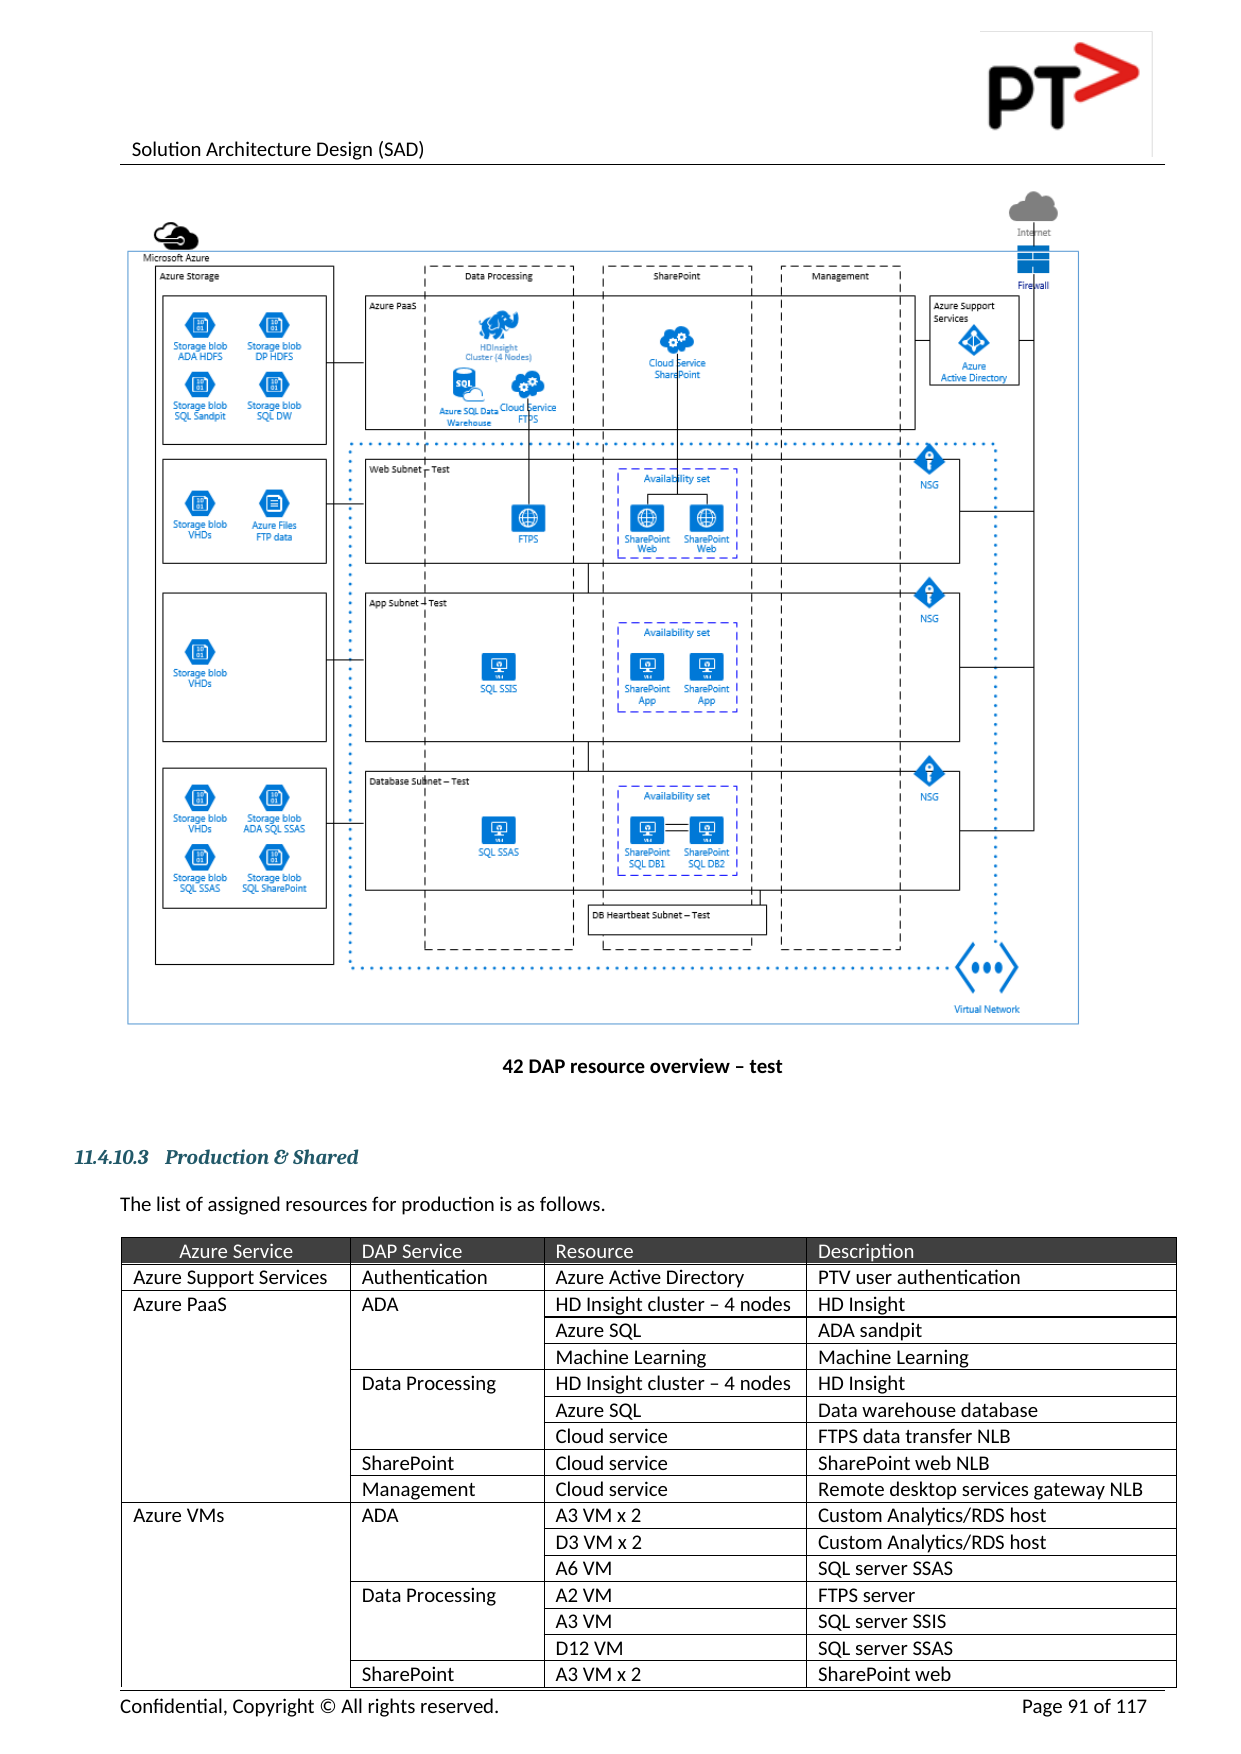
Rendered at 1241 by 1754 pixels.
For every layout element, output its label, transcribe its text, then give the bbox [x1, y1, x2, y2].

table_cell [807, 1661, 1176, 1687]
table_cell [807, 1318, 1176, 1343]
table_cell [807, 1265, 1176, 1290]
picture [980, 30, 1154, 157]
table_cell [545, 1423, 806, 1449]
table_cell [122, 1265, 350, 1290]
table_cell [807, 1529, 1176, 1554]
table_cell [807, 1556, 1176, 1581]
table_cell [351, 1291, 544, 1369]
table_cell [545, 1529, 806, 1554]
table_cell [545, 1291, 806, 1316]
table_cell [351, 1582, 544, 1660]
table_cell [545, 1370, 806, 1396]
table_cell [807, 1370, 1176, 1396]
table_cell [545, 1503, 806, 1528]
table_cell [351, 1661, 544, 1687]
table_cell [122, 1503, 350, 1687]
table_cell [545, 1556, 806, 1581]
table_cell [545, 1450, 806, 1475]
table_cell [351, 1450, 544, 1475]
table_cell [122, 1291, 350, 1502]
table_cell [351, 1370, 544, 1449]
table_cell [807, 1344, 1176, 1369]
picture [120, 185, 1096, 1033]
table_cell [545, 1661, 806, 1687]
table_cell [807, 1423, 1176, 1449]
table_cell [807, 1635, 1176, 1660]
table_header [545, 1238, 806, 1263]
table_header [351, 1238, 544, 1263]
text The list of assigned resources for production is as follows. [120, 1191, 1165, 1216]
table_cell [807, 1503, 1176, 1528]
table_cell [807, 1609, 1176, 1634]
subtitle Production & Shared [75, 1146, 1165, 1170]
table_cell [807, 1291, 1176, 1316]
text 42 DAP resource overview – test [120, 1053, 1165, 1079]
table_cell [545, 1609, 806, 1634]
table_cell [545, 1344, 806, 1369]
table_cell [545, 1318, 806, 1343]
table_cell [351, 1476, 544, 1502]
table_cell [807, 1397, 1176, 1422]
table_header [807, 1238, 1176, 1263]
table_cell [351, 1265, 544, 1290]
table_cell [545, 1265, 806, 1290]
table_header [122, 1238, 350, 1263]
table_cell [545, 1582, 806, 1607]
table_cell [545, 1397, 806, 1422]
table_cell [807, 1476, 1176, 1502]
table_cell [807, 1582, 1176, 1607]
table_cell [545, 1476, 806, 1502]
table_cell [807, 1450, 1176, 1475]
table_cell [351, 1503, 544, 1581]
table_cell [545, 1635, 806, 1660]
